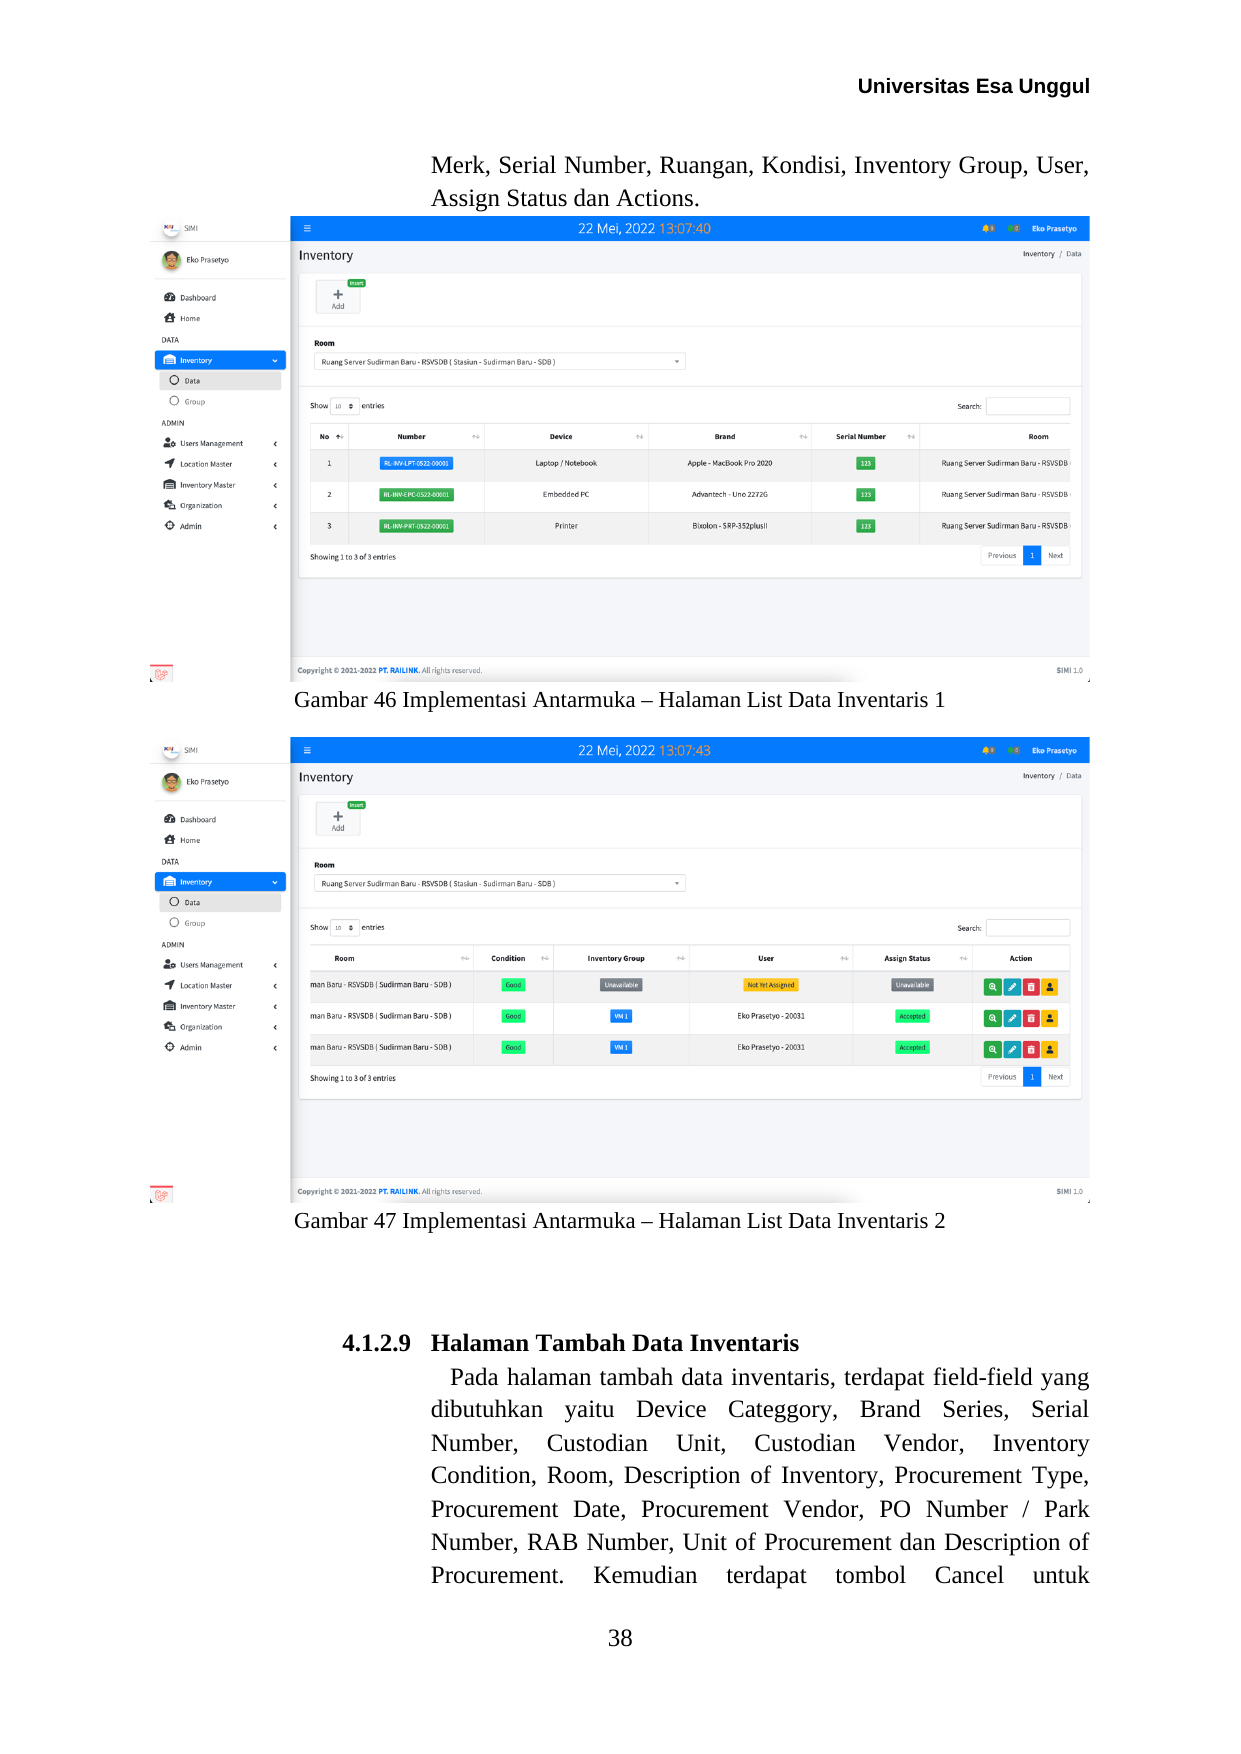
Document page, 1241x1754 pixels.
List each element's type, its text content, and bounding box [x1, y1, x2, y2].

picture [150, 216, 1090, 682]
subtitle Halaman Tambah Data Inventaris [342, 1328, 1090, 1357]
text Gambar 46 Implementasi Antarmuka – Halaman List Data Inventaris 1 [150, 686, 1090, 712]
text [431, 150, 1090, 212]
text Gambar 47 Implementasi Antarmuka – Halaman List Data Inventaris 2 [150, 1207, 1090, 1234]
picture [150, 737, 1090, 1203]
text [431, 1362, 1090, 1588]
